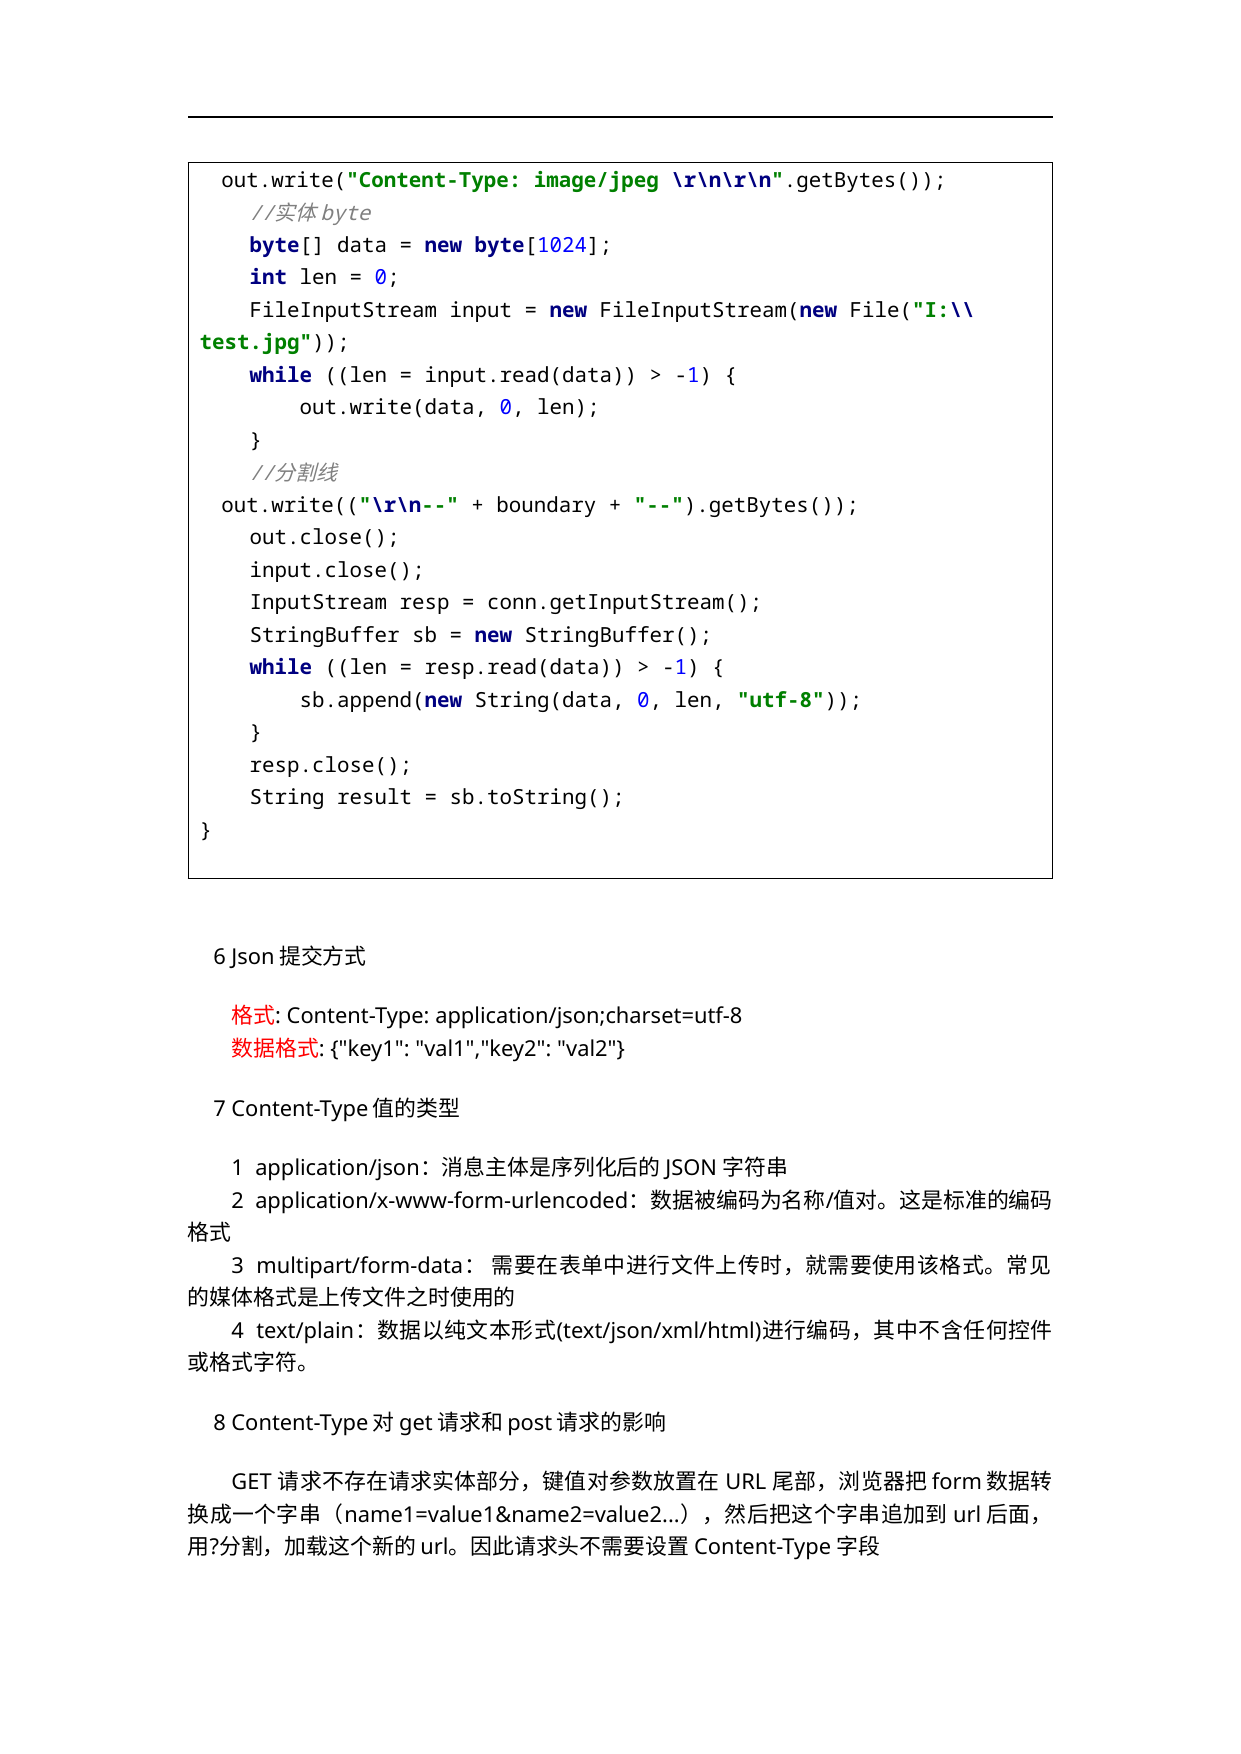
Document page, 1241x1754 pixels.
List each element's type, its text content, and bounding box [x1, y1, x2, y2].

text 格式: Content-Type: application/json;charset=utf-8 [187, 998, 1053, 1031]
text 3 multipart/form-data： 需要在表单中进行文件上传时，就需要使用该格式。常见的媒体格式是上传文件之时使用的 [187, 1247, 1053, 1312]
subtitle Content-Type对get请求和post请求的影响 [187, 1404, 1053, 1437]
text 1 application/json：消息主体是序列化后的 JSON 字符串 [187, 1150, 1053, 1182]
text 数据格式: {"key1": "val1","key2": "val2"} [187, 1031, 1053, 1063]
subtitle Json提交方式 [187, 939, 1053, 971]
text 4 text/plain：数据以纯文本形式(text/json/xml/html)进行编码，其中不含任何控件或格式字符。 [187, 1312, 1053, 1377]
text 2 application/x-www-form-urlencoded：数据被编码为名称/值对。这是标准的编码格式 [187, 1182, 1053, 1247]
text GET 请求不存在请求实体部分，键值对参数放置在 URL 尾部，浏览器把form数据转换成一个字串（name1=value1&name2=value2...），然后把这个字串追加到url后面，用?分割，加载这个新的url。因此请求头不需要设置 Content-Type 字段 [187, 1464, 1053, 1562]
subtitle Content-Type值的类型 [187, 1090, 1053, 1123]
